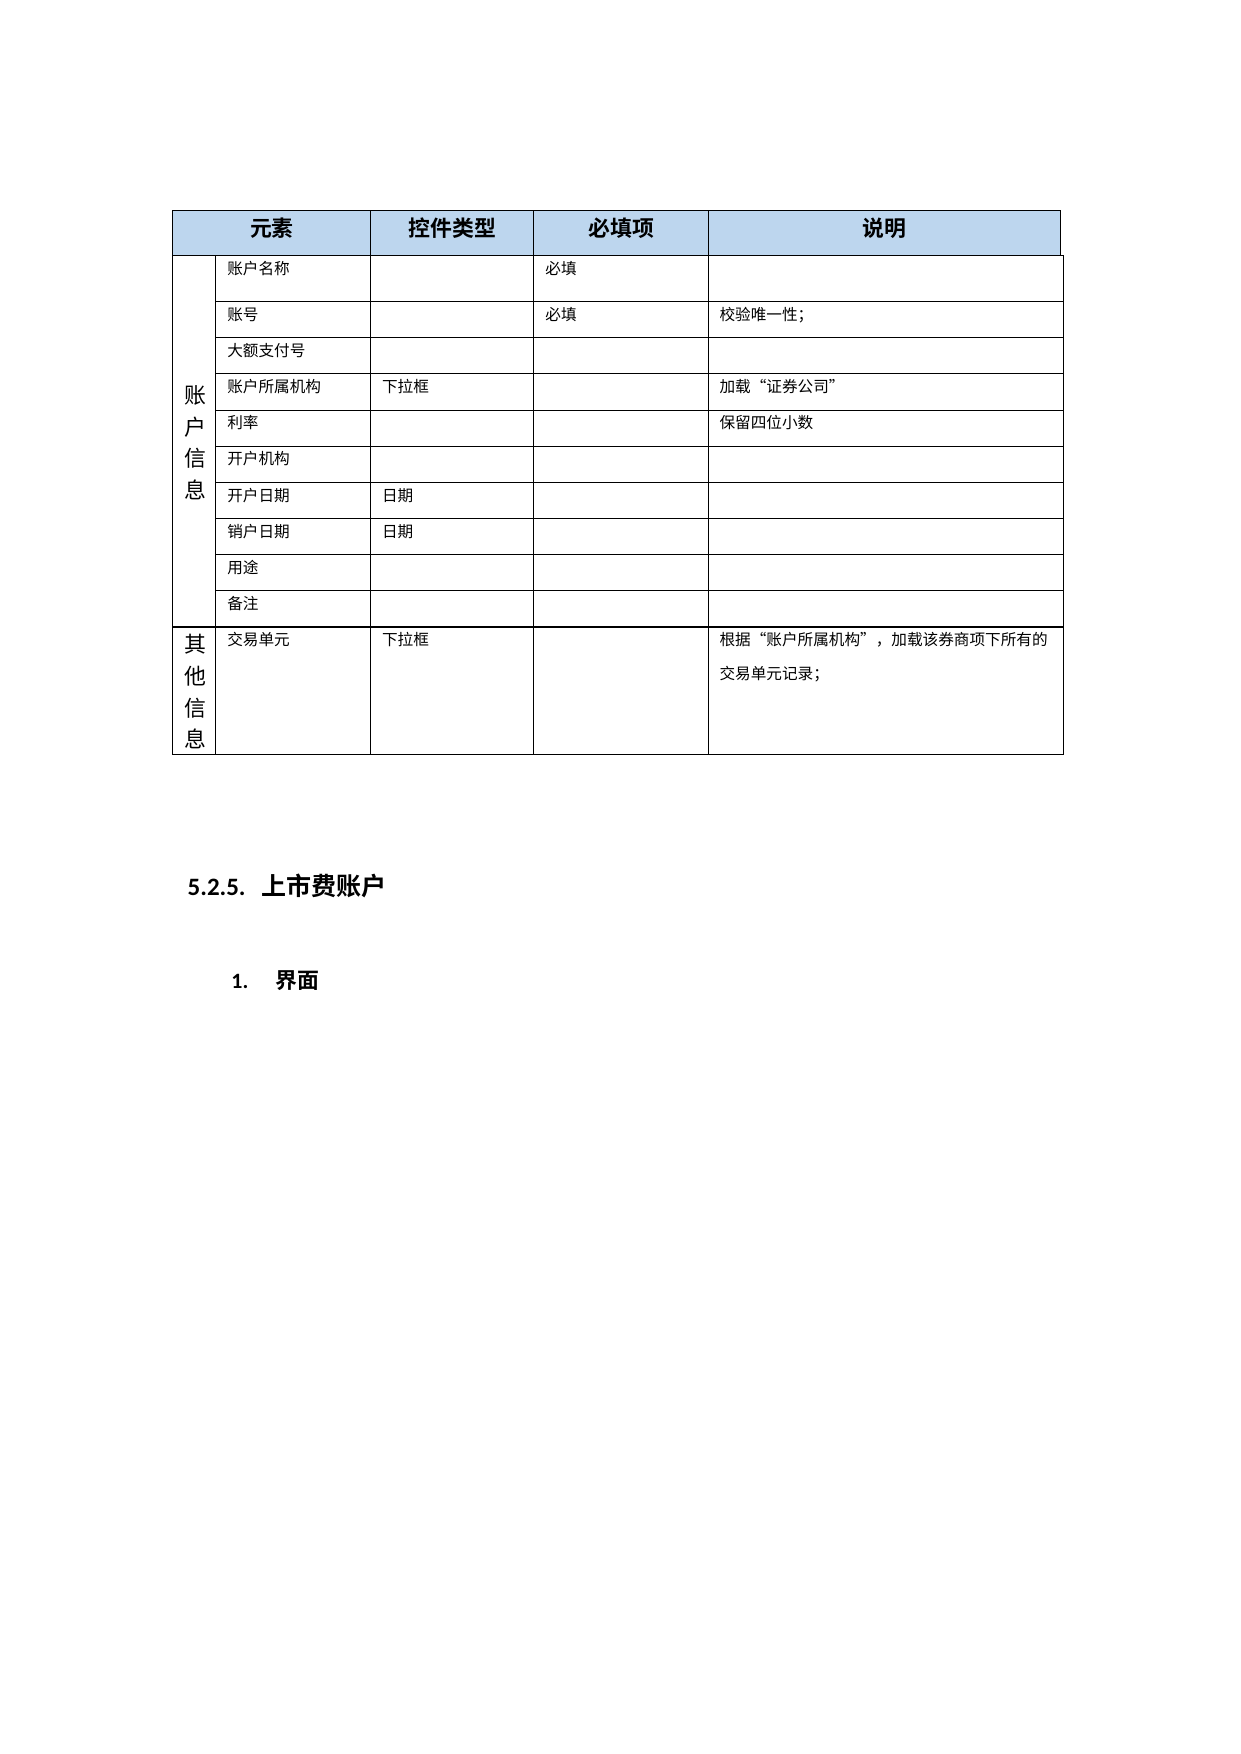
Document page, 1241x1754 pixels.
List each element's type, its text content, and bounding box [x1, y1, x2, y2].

table_cell [534, 555, 708, 590]
table_cell [534, 374, 708, 409]
table_cell 账户所属机构 [216, 374, 370, 409]
table_cell [371, 302, 533, 337]
table_cell [371, 256, 533, 301]
table_cell 账户名称 [216, 256, 370, 301]
table_cell [534, 519, 708, 554]
table_cell 开户机构 [216, 447, 370, 482]
table_cell [534, 628, 708, 754]
table_cell 交易单元 [216, 628, 370, 754]
table_cell 日期 [371, 519, 533, 554]
table_cell 大额支付号 [216, 338, 370, 373]
table_cell 校验唯一性； [709, 302, 1063, 337]
table_cell [534, 591, 708, 626]
table_cell [371, 447, 533, 482]
table_header 说明 [709, 211, 1060, 255]
table_cell [709, 256, 1063, 301]
table_cell [709, 555, 1063, 590]
table_cell [709, 483, 1063, 518]
table_cell 备注 [216, 591, 370, 626]
list 界面 [231, 963, 1053, 995]
table_cell 加载“证券公司” [709, 374, 1063, 409]
table_cell [371, 555, 533, 590]
table_header 控件类型 [371, 211, 533, 255]
table_header 元素 [173, 211, 370, 255]
table_cell [709, 591, 1063, 626]
table_cell 根据“账户所属机构”，加载该券商项下所有的交易单元记录； [709, 628, 1063, 754]
table_cell 其他信息 [173, 628, 215, 754]
table_cell [371, 338, 533, 373]
table_cell [371, 411, 533, 446]
table_cell 必填 [534, 302, 708, 337]
table_cell 日期 [371, 483, 533, 518]
table_cell [709, 519, 1063, 554]
table_cell 用途 [216, 555, 370, 590]
table_cell [371, 591, 533, 626]
table_cell 利率 [216, 411, 370, 446]
table_header 必填项 [534, 211, 708, 255]
table_cell 保留四位小数 [709, 411, 1063, 446]
table_cell [534, 483, 708, 518]
table_cell 销户日期 [216, 519, 370, 554]
table_cell [709, 338, 1063, 373]
table_cell [534, 338, 708, 373]
table_cell [534, 447, 708, 482]
table_cell 下拉框 [371, 374, 533, 409]
table_cell 开户日期 [216, 483, 370, 518]
table_cell 必填 [534, 256, 708, 301]
table_cell [709, 447, 1063, 482]
table_cell 下拉框 [371, 628, 533, 754]
subtitle 上市费账户 [187, 755, 1053, 917]
table_cell [534, 411, 708, 446]
table_cell 账号 [216, 302, 370, 337]
table_cell 账户信息 [173, 256, 215, 626]
